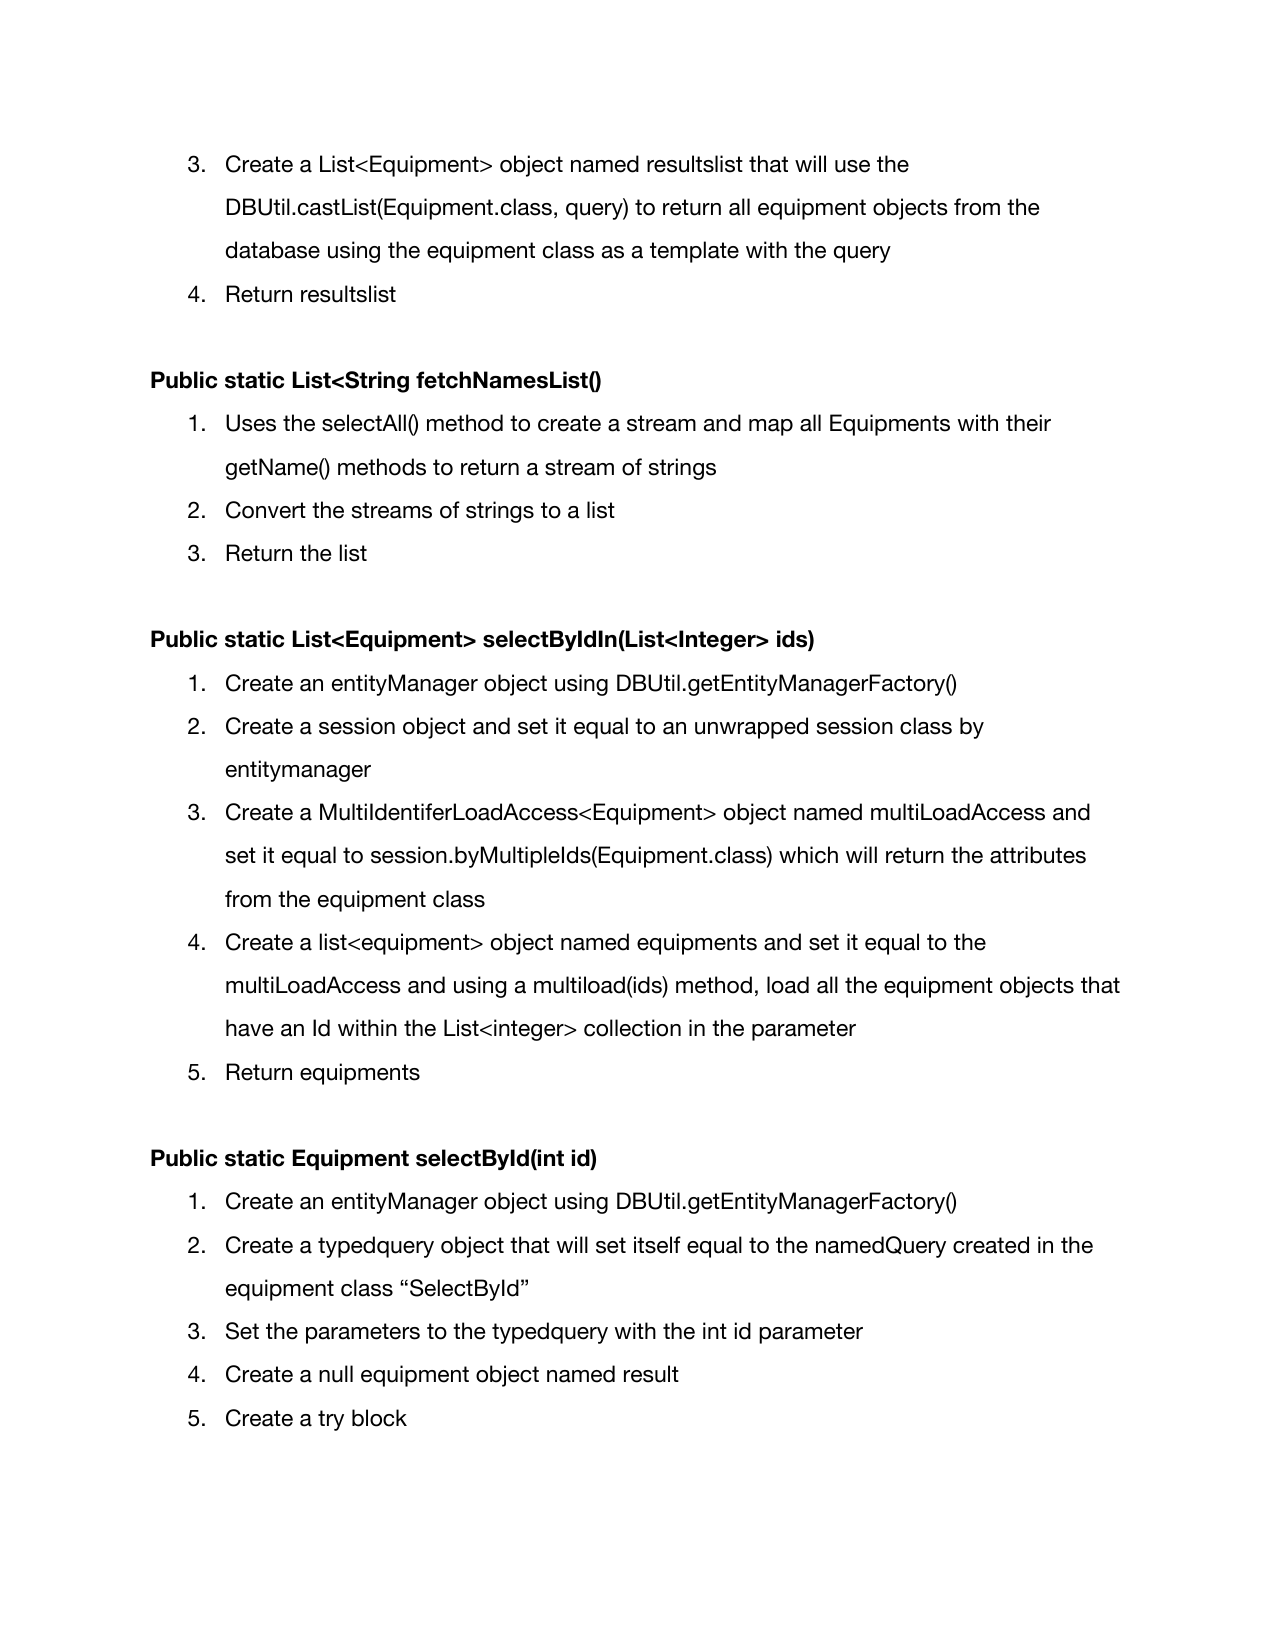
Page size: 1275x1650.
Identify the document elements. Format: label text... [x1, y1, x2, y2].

list Create a List<Equipment> object named resultslist that will use the DBUtil.castList(Equipment.class, query) to return all equipment objects from the database using the equipment class as a template with the query [187, 150, 1125, 265]
list Create a null equipment object named result [187, 1360, 1125, 1389]
list Return equipments [187, 1058, 1125, 1087]
text Public static Equipment selectById(int id) [150, 1144, 1125, 1173]
list Create an entityManager object using DBUtil.getEntityManagerFactory() [187, 669, 1125, 698]
list Create a try block [187, 1404, 1125, 1432]
list Uses the selectAll() method to create a stream and map all Equipments with their getName() methods to return a stream of strings [187, 409, 1125, 481]
list Return the list [187, 539, 1125, 568]
text Public static List<String fetchNamesList() [150, 366, 1125, 395]
list Create a MultiIdentiferLoadAccess<Equipment> object named multiLoadAccess and set it equal to session.byMultipleIds(Equipment.class) which will return the attributes from the equipment class [187, 798, 1125, 914]
list Create a list<equipment> object named equipments and set it equal to the multiLoadAccess and using a multiload(ids) method, load all the equipment objects that have an Id within the List<integer> collection in the parameter [187, 928, 1125, 1043]
text Public static List<Equipment> selectByIdIn(List<Integer> ids) [150, 626, 1125, 654]
list Create a session object and set it equal to an unwrapped session class by entitymanager [187, 712, 1125, 784]
list Set the parameters to the typedquery with the int id parameter [187, 1317, 1125, 1346]
list Create a typedquery object that will set itself equal to the namedQuery created in the equipment class “SelectById” [187, 1231, 1125, 1303]
list Convert the streams of strings to a list [187, 496, 1125, 525]
list Create an entityManager object using DBUtil.getEntityManagerFactory() [187, 1187, 1125, 1216]
list Return resultslist [187, 280, 1125, 308]
